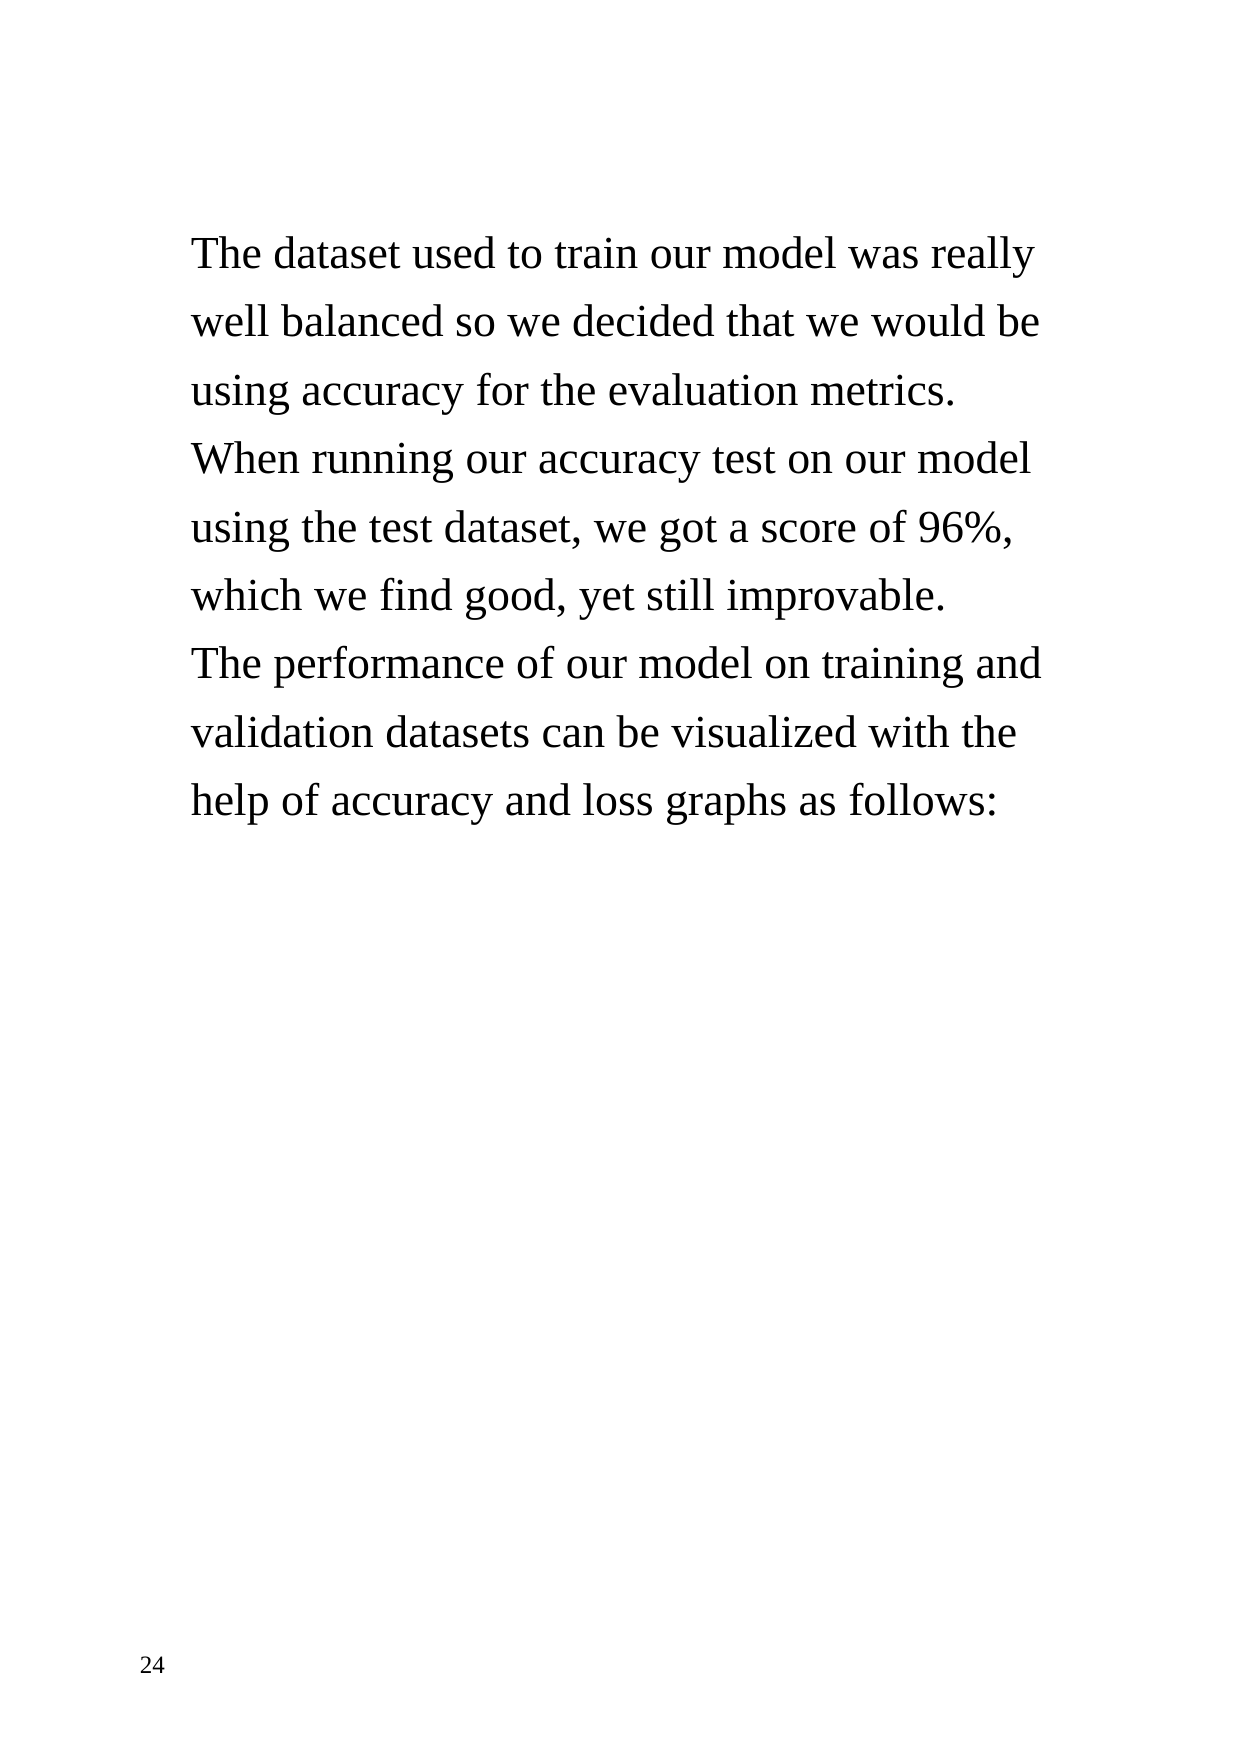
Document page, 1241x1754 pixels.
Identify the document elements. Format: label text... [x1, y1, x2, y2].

list The dataset used to train our model was really well balanced so we decided that we would be using accuracy for the evaluation metrics. When running our accuracy test on our model using the test dataset, we got a score of 96%, which we find good, yet still improvable. The performance of our model on training and validation datasets can be visualized with the help of accuracy and loss graphs as follows: [191, 225, 1101, 826]
